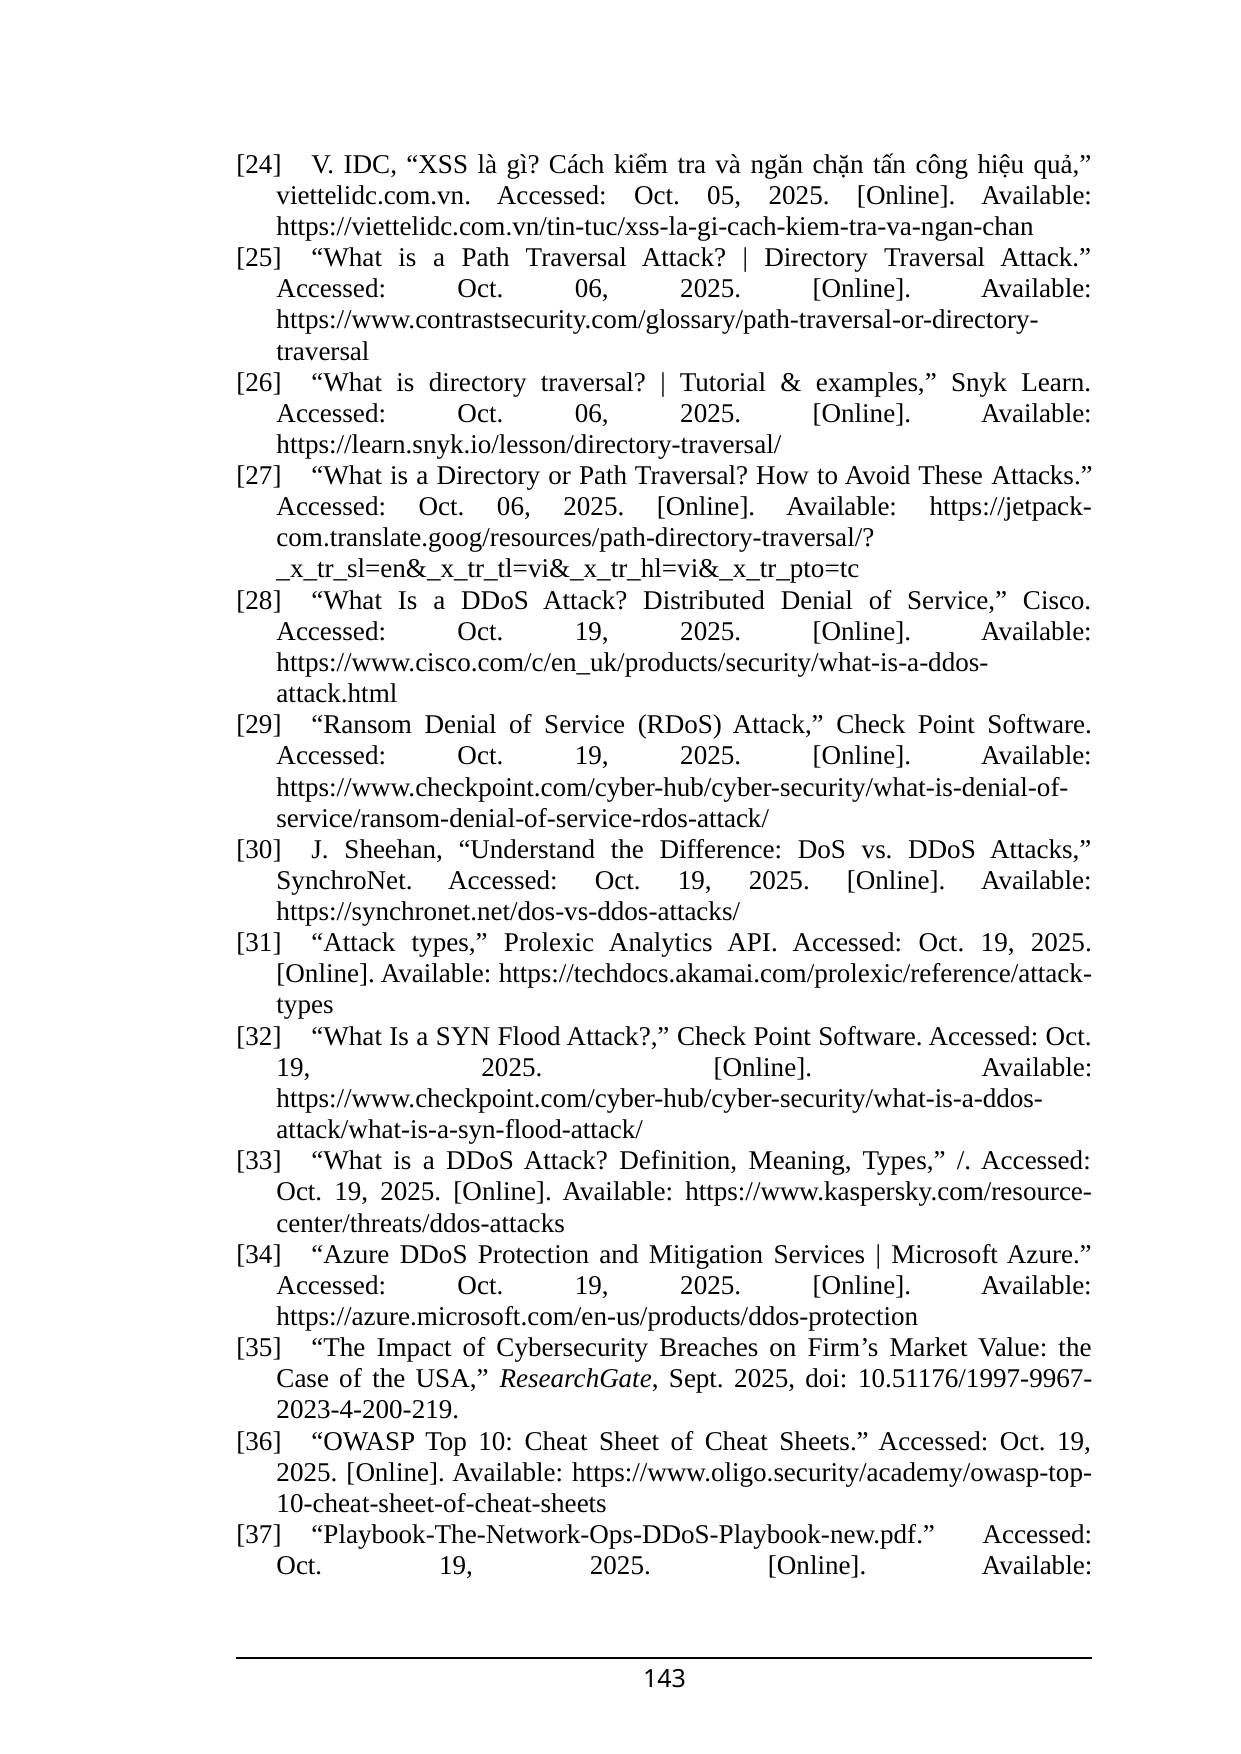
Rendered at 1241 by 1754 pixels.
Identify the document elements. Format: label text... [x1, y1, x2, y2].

text [35] “The Impact of Cybersecurity Breaches on Firm’s Market Value: the Case of the USA,” ResearchGate, Sept. 2025, doi: 10.51176/1997-9967-2023-4-200-219. [236, 1331, 1092, 1425]
text [30] J. Sheehan, “Understand the Difference: DoS vs. DDoS Attacks,” SynchroNet. Accessed: Oct. 19, 2025. [Online]. Available: https://synchronet.net/dos-vs-ddos-attacks/ [236, 833, 1092, 926]
text [26] “What is directory traversal? | Tutorial & examples,” Snyk Learn. Accessed: Oct. 06, 2025. [Online]. Available: https://learn.snyk.io/lesson/directory-traversal/ [236, 366, 1092, 459]
text [33] “What is a DDoS Attack? Definition, Meaning, Types,” /. Accessed: Oct. 19, 2025. [Online]. Available: https://www.kaspersky.com/resource-center/threats/ddos-attacks [236, 1144, 1092, 1238]
text [28] “What Is a DDoS Attack? Distributed Denial of Service,” Cisco. Accessed: Oct. 19, 2025. [Online]. Available: https://www.cisco.com/c/en_uk/products/security/what-is-a-ddos-attack.html [236, 584, 1092, 708]
text [29] “Ransom Denial of Service (RDoS) Attack,” Check Point Software. Accessed: Oct. 19, 2025. [Online]. Available: https://www.checkpoint.com/cyber-hub/cyber-security/what-is-denial-of-service/ransom-denial-of-service-rdos-attack/ [236, 708, 1092, 833]
text [27] “What is a Directory or Path Traversal? How to Avoid These Attacks.” Accessed: Oct. 06, 2025. [Online]. Available: https://jetpack-com.translate.goog/resources/path-directory-traversal/?_x_tr_sl=en&_x_tr_tl=vi&_x_tr_hl=vi&_x_tr_pto=tc [236, 459, 1092, 584]
text [31] “Attack types,” Prolexic Analytics API. Accessed: Oct. 19, 2025. [Online]. Available: https://techdocs.akamai.com/prolexic/reference/attack-types [236, 926, 1092, 1020]
text [34] “Azure DDoS Protection and Mitigation Services | Microsoft Azure.” Accessed: Oct. 19, 2025. [Online]. Available: https://azure.microsoft.com/en-us/products/ddos-protection [236, 1238, 1092, 1331]
text [24] V. IDC, “XSS là gì? Cách kiểm tra và ngăn chặn tấn công hiệu quả,” viettelidc.com.vn. Accessed: Oct. 05, 2025. [Online]. Available: https://viettelidc.com.vn/tin-tuc/xss-la-gi-cach-kiem-tra-va-ngan-chan [236, 148, 1092, 241]
text [32] “What Is a SYN Flood Attack?,” Check Point Software. Accessed: Oct. 19, 2025. [Online]. Available: https://www.checkpoint.com/cyber-hub/cyber-security/what-is-a-ddos-attack/what-is-a-syn-flood-attack/ [236, 1020, 1092, 1144]
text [236, 1518, 1092, 1580]
text [36] “OWASP Top 10: Cheat Sheet of Cheat Sheets.” Accessed: Oct. 19, 2025. [Online]. Available: https://www.oligo.security/academy/owasp-top-10-cheat-sheet-of-cheat-sheets [236, 1425, 1092, 1518]
text [25] “What is a Path Traversal Attack? | Directory Traversal Attack.” Accessed: Oct. 06, 2025. [Online]. Available: https://www.contrastsecurity.com/glossary/path-traversal-or-directory-traversal [236, 241, 1092, 366]
